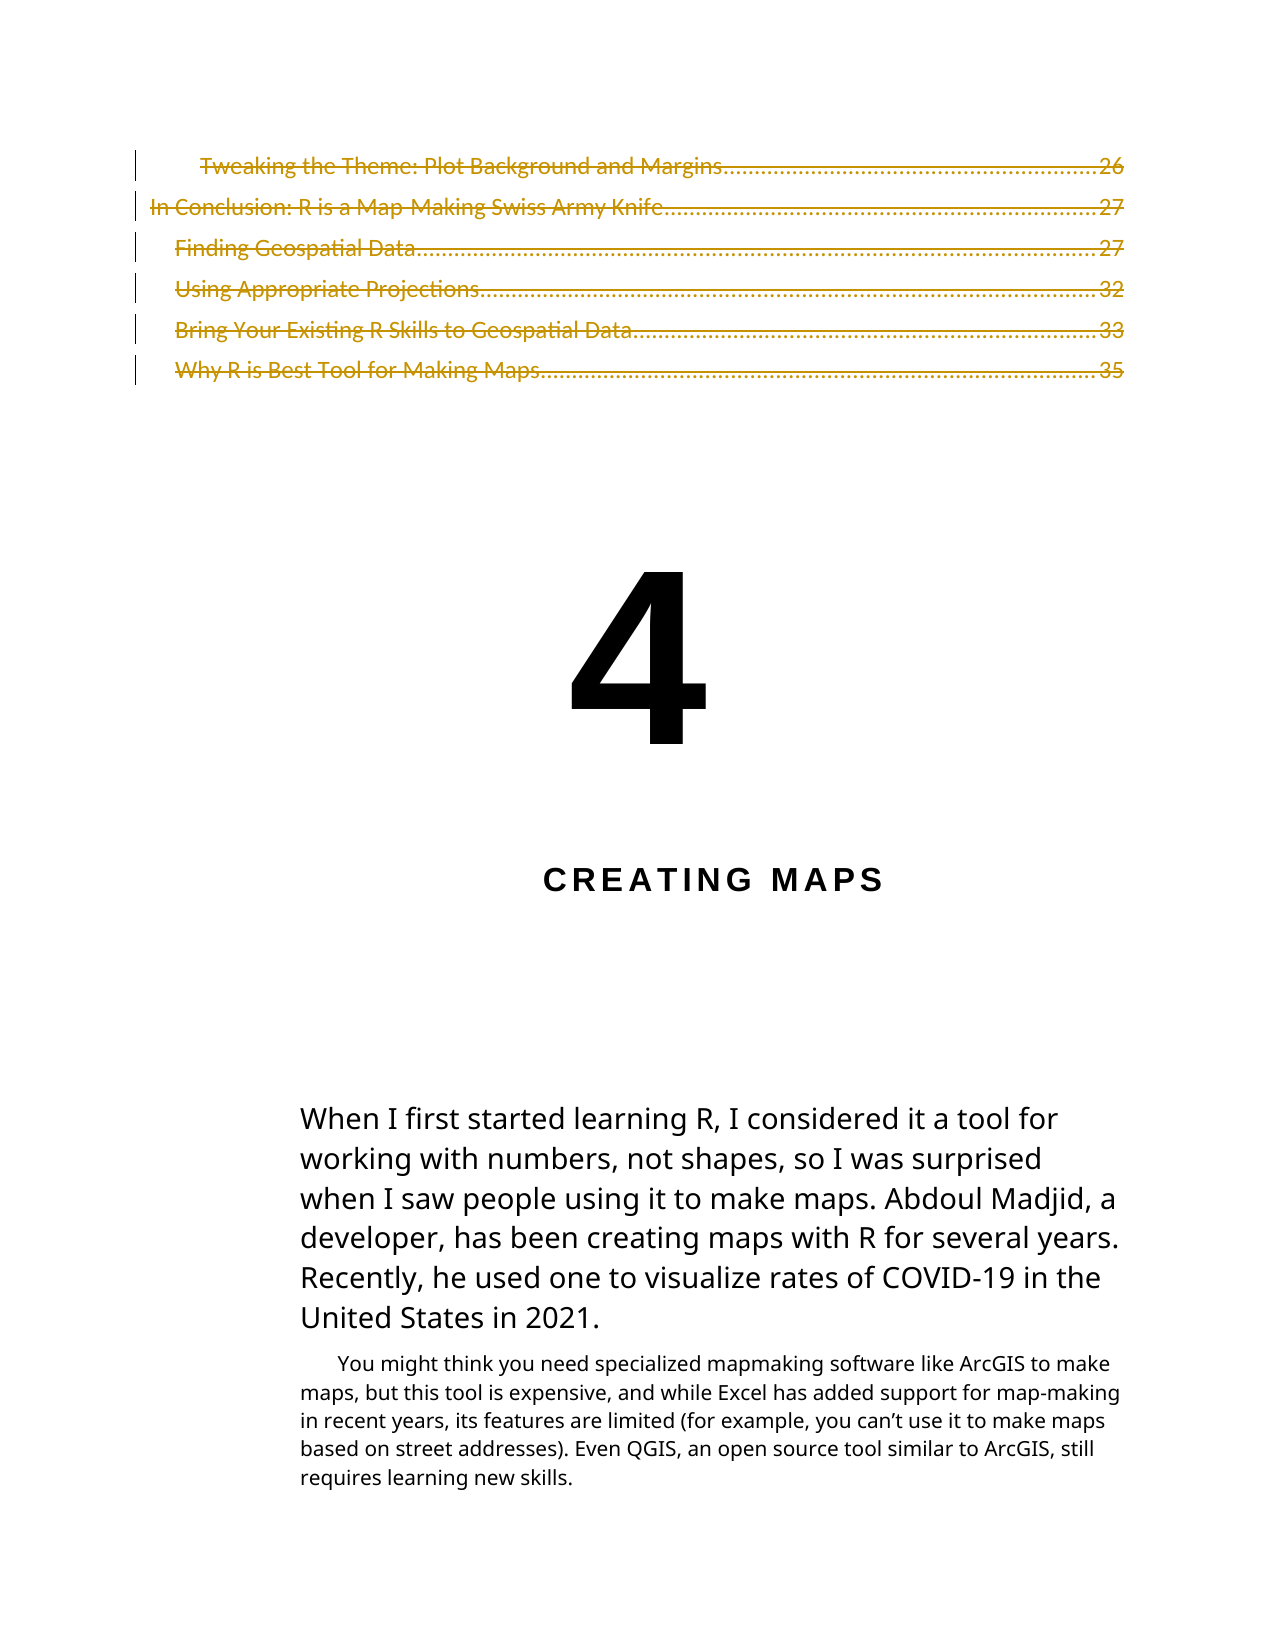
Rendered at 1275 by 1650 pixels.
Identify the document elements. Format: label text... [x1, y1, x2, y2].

text When I first started learning R, I considered it a tool for working with numbers, not shapes, so I was surprised when I saw people using it to make maps. Abdoul Madjid, a developer, has been creating maps with R for several years. Recently, he used one to visualize rates of COVID-19 in the United States in 2021. [300, 1099, 1125, 1337]
title Creating Maps [300, 860, 1125, 899]
text You might think you need specialized mapmaking software like ArcGIS to make maps, but this tool is expensive, and while Excel has added support for map-making in recent years, its features are limited (for example, you can’t use it to make maps based on street addresses). Even QGIS, an open source tool similar to ArcGIS, still requires learning new skills. [300, 1349, 1125, 1491]
